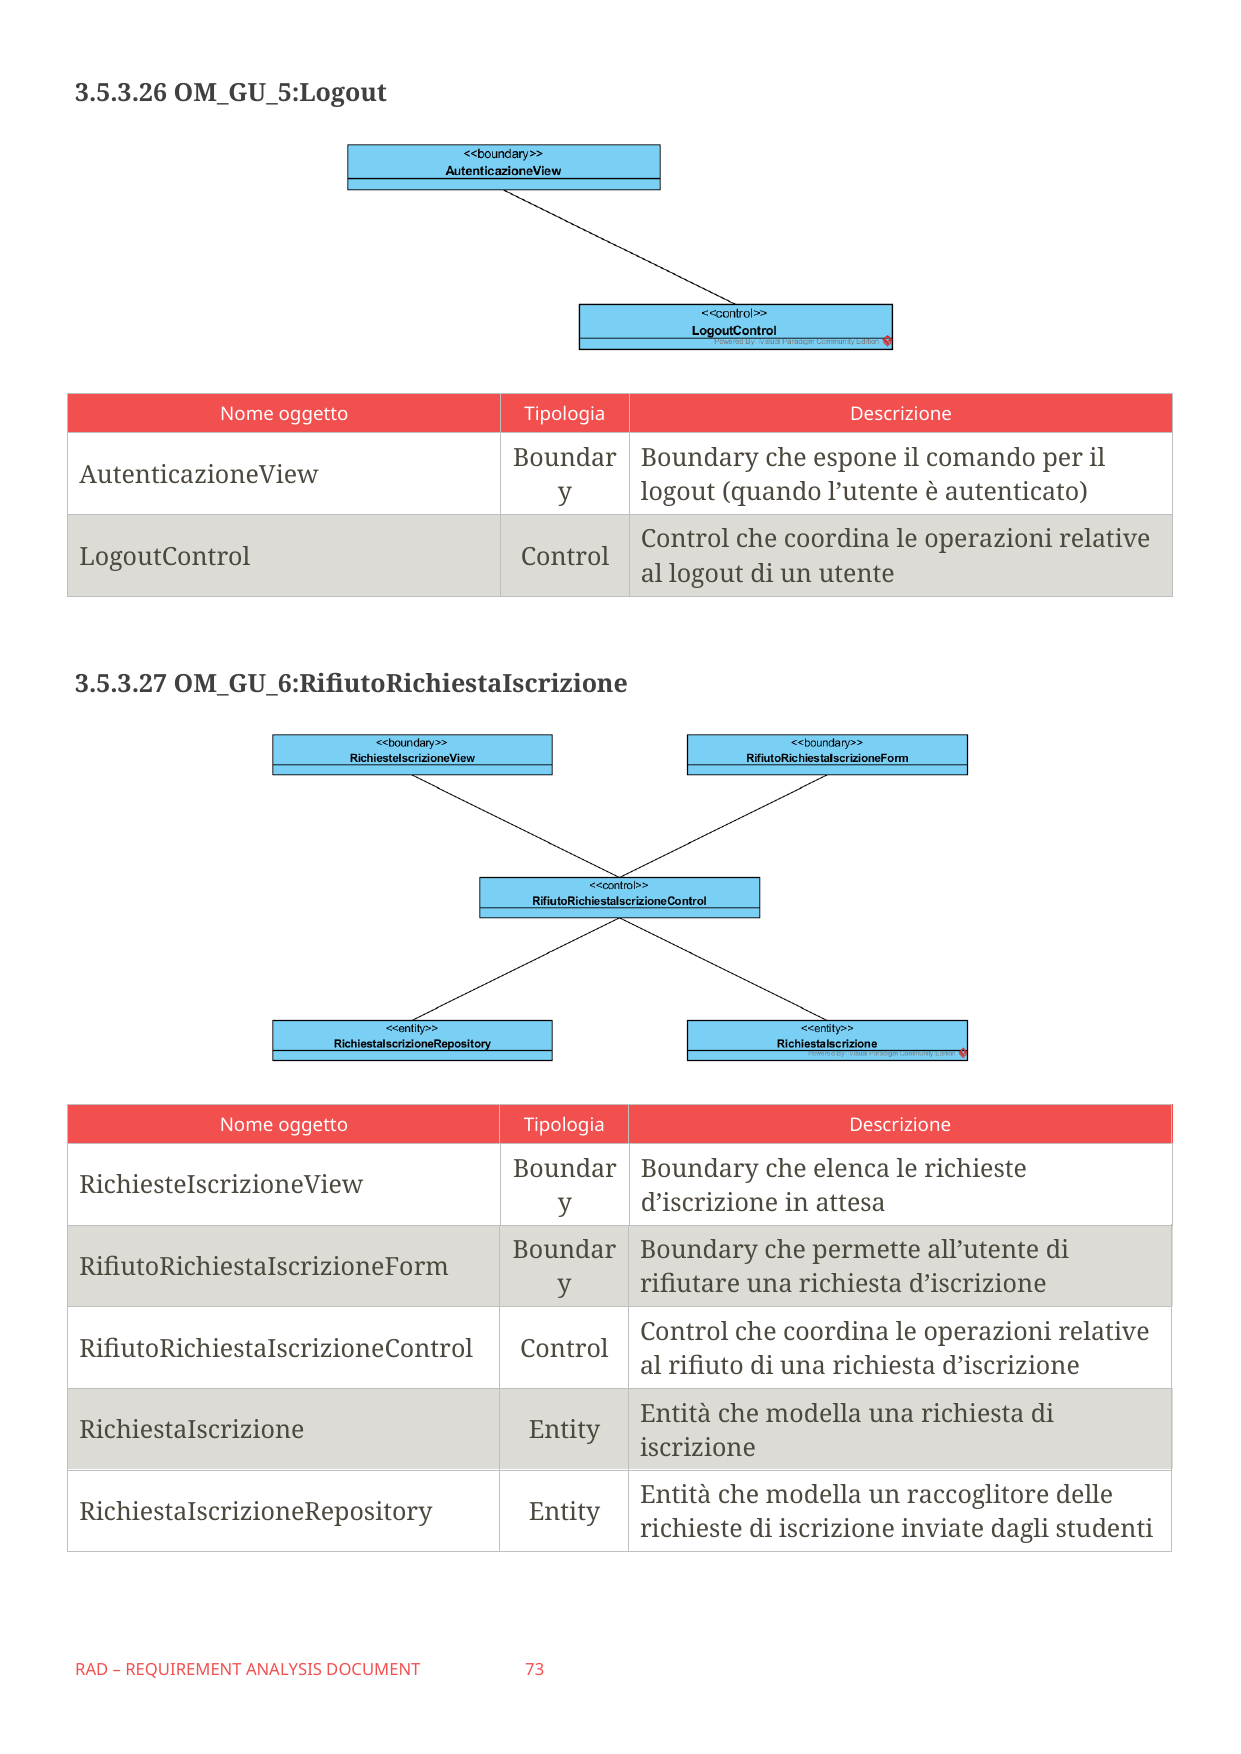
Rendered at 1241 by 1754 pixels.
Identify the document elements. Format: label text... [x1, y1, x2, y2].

table_cell Boundary che espone il comando per il logout (quando l’utente è autenticato) [630, 433, 1172, 514]
table_header Descrizione [629, 1105, 1171, 1143]
table_cell Control [501, 515, 629, 596]
picture [270, 732, 971, 1064]
table_cell Control [500, 1307, 628, 1388]
picture [345, 142, 895, 353]
table_cell Entity [500, 1389, 628, 1469]
table_cell Control che coordina le operazioni relative al rifiuto di una richiesta d’iscrizione [629, 1307, 1171, 1388]
table_cell Boundary che permette all’utente di rifiutare una richiesta d’iscrizione [629, 1226, 1171, 1306]
table_cell RifiutoRichiestaIscrizioneForm [68, 1226, 499, 1306]
table_header Descrizione [630, 394, 1172, 432]
table_cell Entità che modella una richiesta di iscrizione [629, 1389, 1171, 1469]
table_cell Boundary [500, 1226, 628, 1306]
subtitle 3.5.3.27 OM_GU_6:RifiutoRichiestaIscrizione [75, 665, 1165, 699]
table_cell Boundary [501, 1144, 629, 1224]
subtitle 3.5.3.26 OM_GU_5:Logout [75, 75, 1165, 109]
table_cell Entity [500, 1471, 628, 1551]
table_cell RifiutoRichiestaIscrizioneControl [68, 1307, 499, 1388]
table_header Tipologia [500, 1105, 628, 1143]
table_cell Entità che modella un raccoglitore delle richieste di iscrizione inviate dagli studenti [629, 1471, 1171, 1551]
table_cell Boundary [501, 433, 629, 514]
table_header Nome oggetto [68, 394, 500, 432]
table_cell RichiesteIscrizioneView [68, 1144, 500, 1224]
table_header Nome oggetto [68, 1105, 499, 1143]
table_cell AutenticazioneView [68, 433, 500, 514]
table_cell RichiestaIscrizione [68, 1389, 499, 1469]
table_cell RichiestaIscrizioneRepository [68, 1471, 499, 1551]
table_cell Boundary che elenca le richieste d’iscrizione in attesa [630, 1144, 1172, 1224]
table_header Tipologia [501, 394, 629, 432]
table_cell Control che coordina le operazioni relative al logout di un utente [630, 515, 1172, 596]
table_cell LogoutControl [68, 515, 500, 596]
